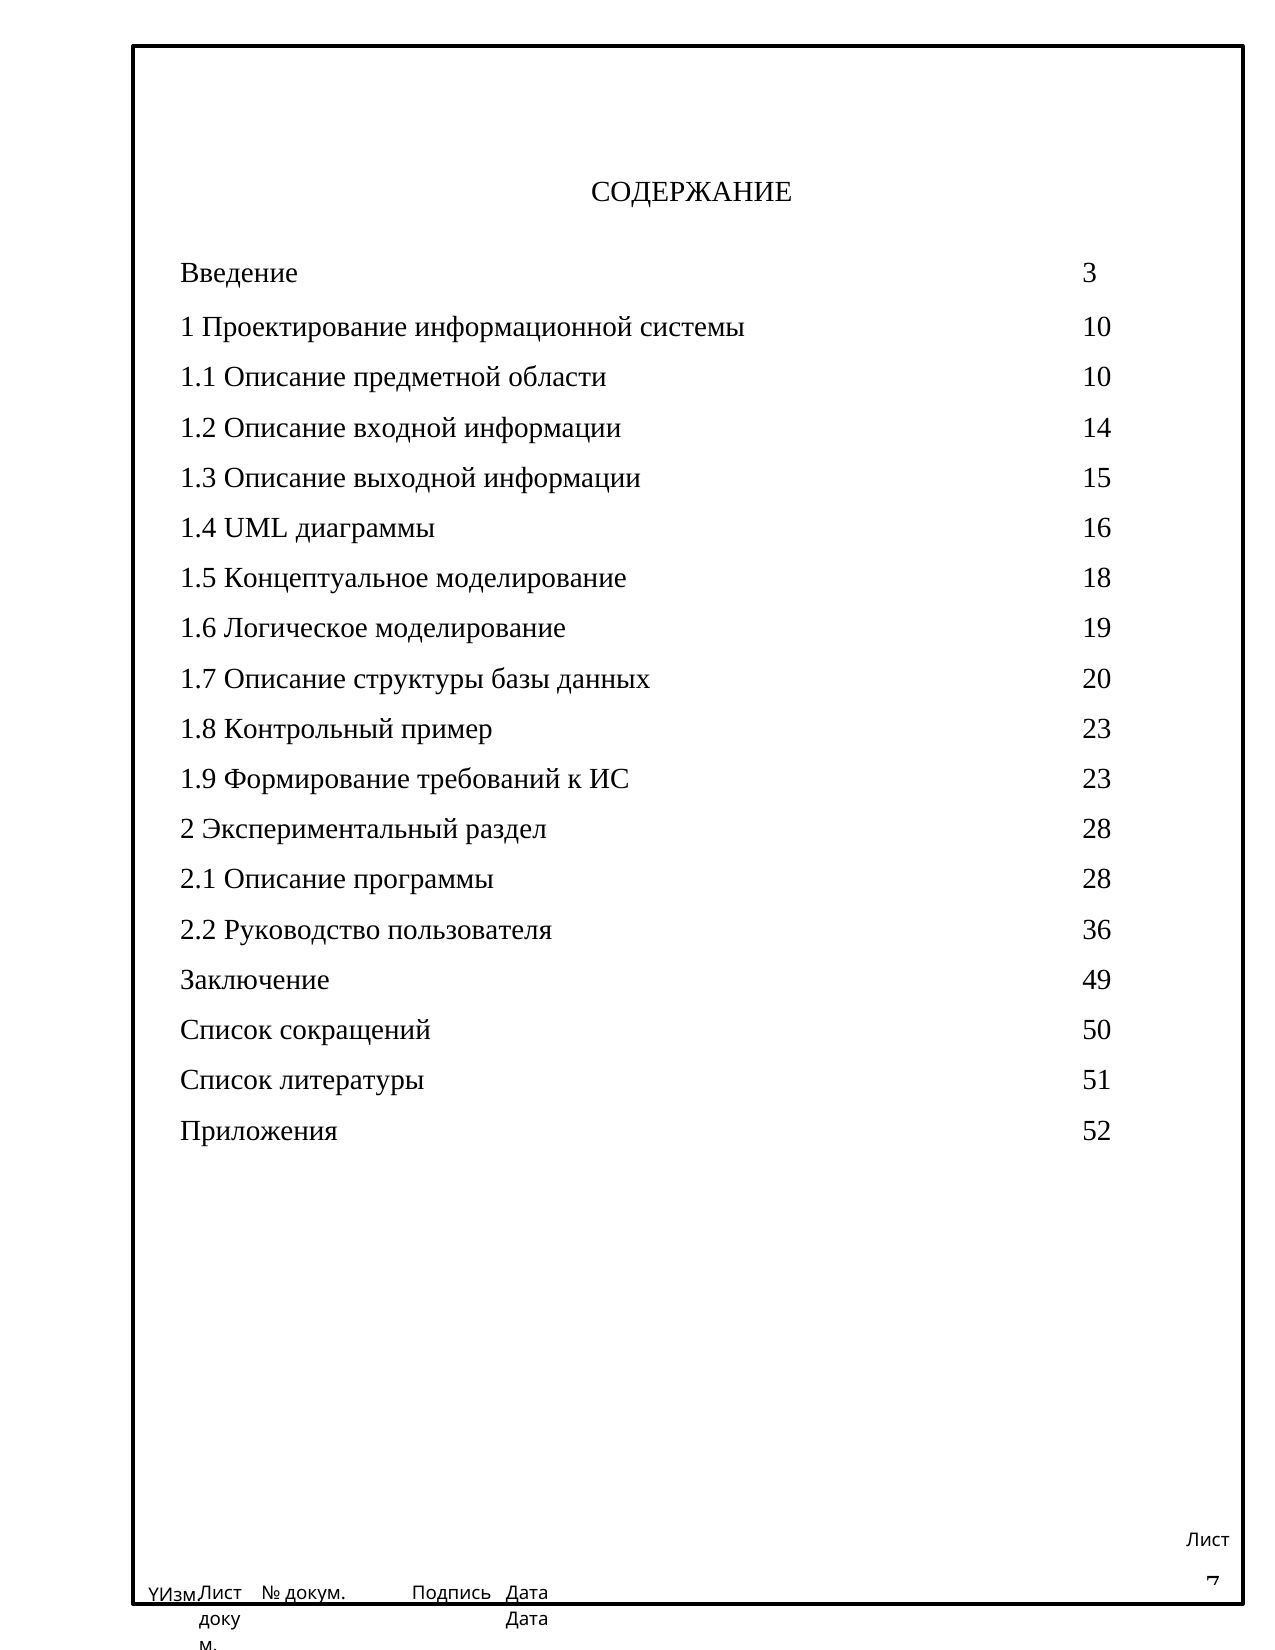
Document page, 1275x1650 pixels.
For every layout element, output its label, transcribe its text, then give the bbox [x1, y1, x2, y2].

table_cell 14 [1071, 410, 1155, 460]
table_cell Заключение [169, 962, 1071, 1012]
table_cell 1.6 Логическое моделирование [169, 611, 1071, 661]
table_header Введение [169, 255, 1071, 309]
table_cell 19 [1071, 611, 1155, 661]
table_cell 1.2 Описание входной информации [169, 410, 1071, 460]
table_cell Список сокращений Список литературы [169, 1012, 1071, 1113]
table_cell 28 [1071, 811, 1155, 862]
table_cell 49 [1071, 962, 1155, 1012]
table_cell 28 [1071, 862, 1155, 912]
table_cell 1 Проектирование информационной системы [169, 309, 1071, 359]
table_cell 2 Экспериментальный раздел [169, 811, 1071, 862]
table_cell 1.7 Описание структуры базы данных [169, 661, 1071, 711]
table_cell 2.2 Руководство пользователя [169, 912, 1071, 962]
table_cell 10 [1071, 360, 1155, 410]
table_cell 18 [1071, 560, 1155, 611]
table_cell 2.1 Описание программы [169, 862, 1071, 912]
table_cell 10 [1071, 309, 1155, 359]
table_cell 36 [1071, 912, 1155, 962]
text СОДЕРЖАНИЕ [177, 174, 1206, 208]
table_cell 50 51 [1071, 1012, 1155, 1113]
table_cell 23 [1071, 761, 1155, 811]
table_cell 20 [1071, 661, 1155, 711]
table_cell 15 [1071, 460, 1155, 510]
table_cell Приложения [169, 1113, 1071, 1175]
table_cell 52 [1071, 1113, 1155, 1175]
table_cell 16 [1071, 510, 1155, 560]
table_cell 23 [1071, 711, 1155, 761]
table_cell 1.1 Описание предметной области [169, 360, 1071, 410]
table_cell 1.5 Концептуальное моделирование [169, 560, 1071, 611]
table_cell 1.9 Формирование требований к ИС [169, 761, 1071, 811]
table_cell 1.3 Описание выходной информации [169, 460, 1071, 510]
table_cell 1.4 UML диаграммы [169, 510, 1071, 560]
table_header 3 [1071, 255, 1155, 309]
table_cell 1.8 Контрольный пример [169, 711, 1071, 761]
